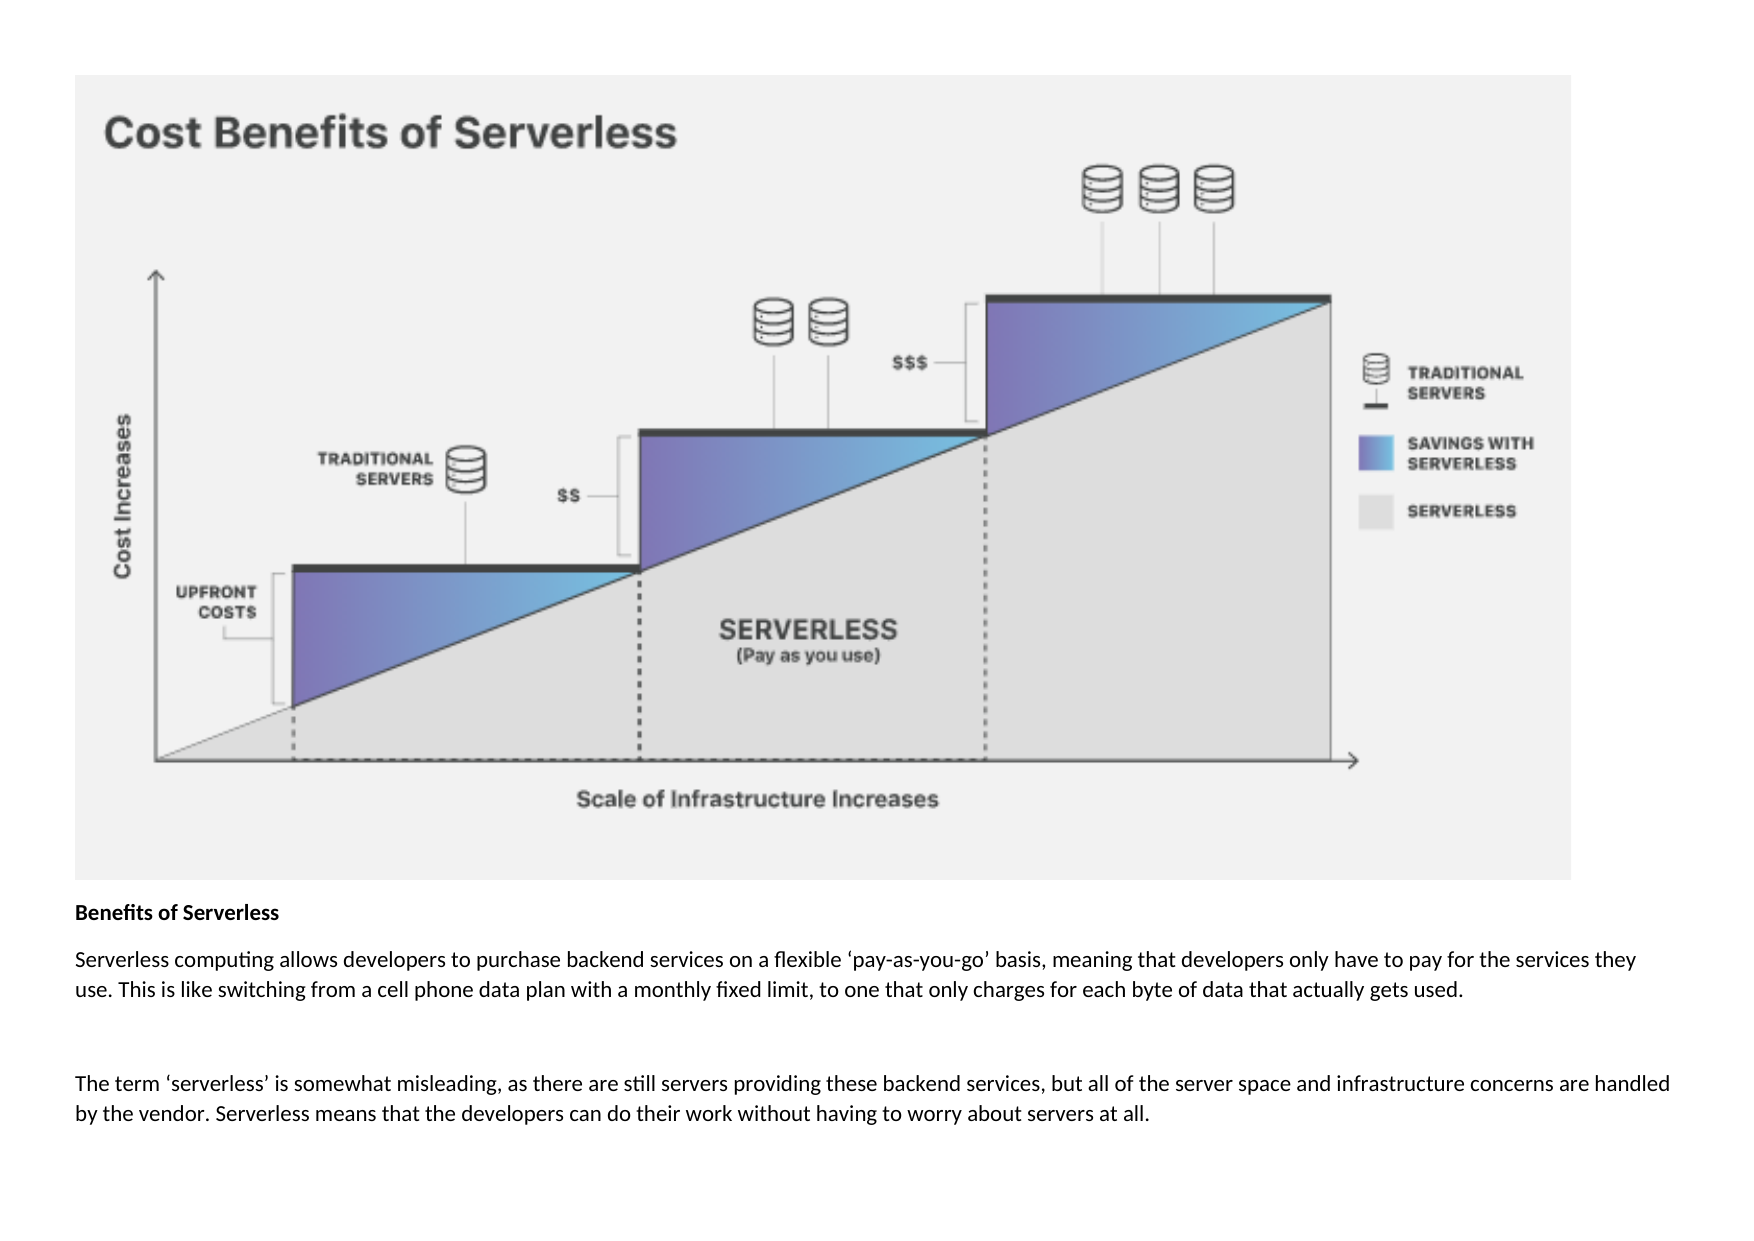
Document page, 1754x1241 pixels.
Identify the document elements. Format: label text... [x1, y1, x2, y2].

text The term ‘serverless’ is somewhat misleading, as there are still servers providing these backend services, but all of the server space and infrastructure concerns are handled by the vendor. Serverless means that the developers can do their work without having to worry about servers at all. [75, 1069, 1679, 1127]
text Serverless computing allows developers to purchase backend services on a flexible ‘pay-as-you-go’ basis, meaning that developers only have to pay for the services they use. This is like switching from a cell phone data plan with a monthly fixed limit, to one that only charges for each byte of data that actually gets used. [75, 945, 1679, 1003]
picture [75, 75, 1572, 880]
text Benefits of Serverless [75, 898, 1679, 926]
